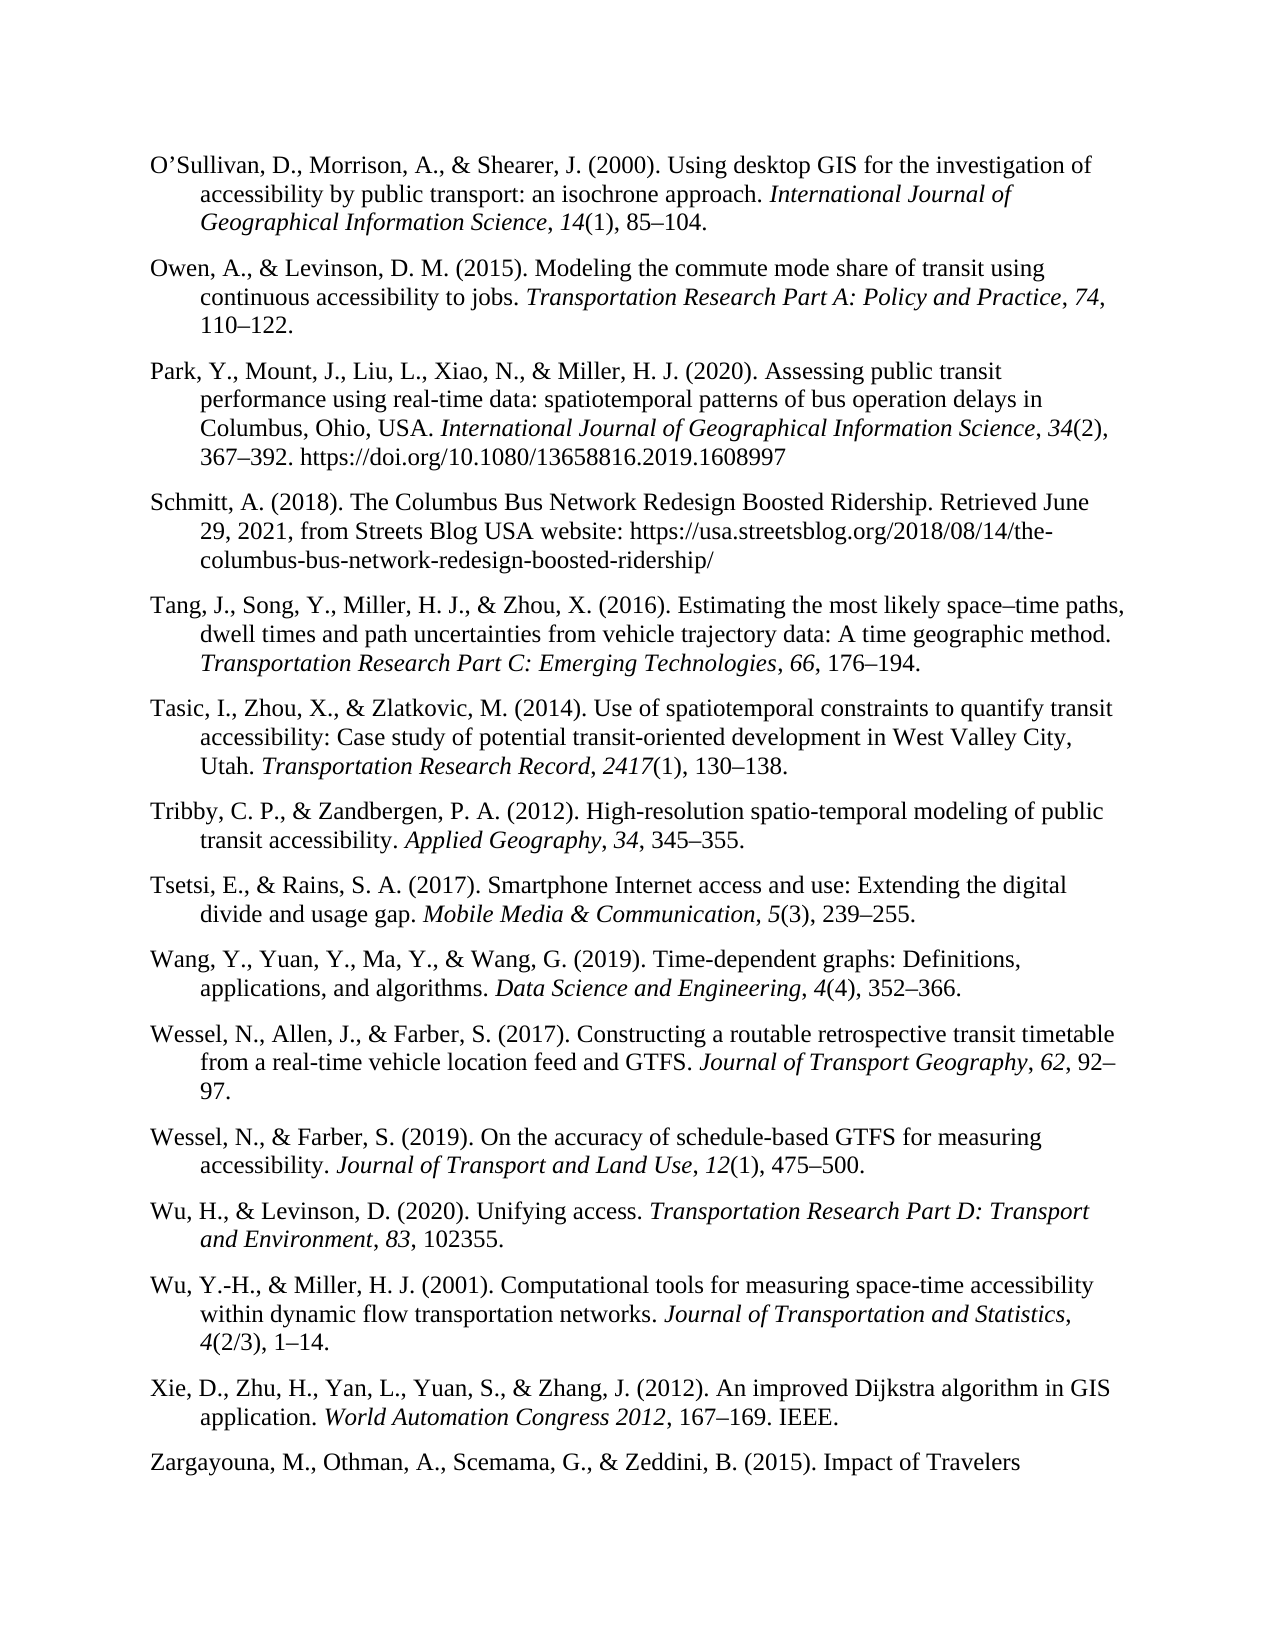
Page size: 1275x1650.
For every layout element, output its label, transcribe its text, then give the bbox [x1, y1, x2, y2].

text Wu, Y.-H., & Miller, H. J. (2001). Computational tools for measuring space-time accessibility within dynamic flow transportation networks. Journal of Transportation and Statistics, 4(2/3), 1–14. [150, 1270, 1125, 1356]
text Tasic, I., Zhou, X., & Zlatkovic, M. (2014). Use of spatiotemporal constraints to quantify transit accessibility: Case study of potential transit-oriented development in West Valley City, Utah. Transportation Research Record, 2417(1), 130–138. [150, 693, 1125, 779]
text Wessel, N., & Farber, S. (2019). On the accuracy of schedule-based GTFS for measuring accessibility. Journal of Transport and Land Use, 12(1), 475–500. [150, 1122, 1125, 1179]
text Park, Y., Mount, J., Liu, L., Xiao, N., & Miller, H. J. (2020). Assessing public transit performance using real-time data: spatiotemporal patterns of bus operation delays in Columbus, Ohio, USA. International Journal of Geographical Information Science, 34(2), 367–392. https://doi.org/10.1080/13658816.2019.1608997 [150, 356, 1125, 471]
text Tsetsi, E., & Rains, S. A. (2017). Smartphone Internet access and use: Extending the digital divide and usage gap. Mobile Media & Communication, 5(3), 239–255. [150, 870, 1125, 928]
text Wu, H., & Levinson, D. (2020). Unifying access. Transportation Research Part D: Transport and Environment, 83, 102355. [150, 1196, 1125, 1253]
text Wessel, N., Allen, J., & Farber, S. (2017). Constructing a routable retrospective transit timetable from a real-time vehicle location feed and GTFS. Journal of Transport Geography, 62, 92–97. [150, 1019, 1125, 1105]
text Xie, D., Zhu, H., Yan, L., Yuan, S., & Zhang, J. (2012). An improved Dijkstra algorithm in GIS application. World Automation Congress 2012, 167–169. IEEE. [150, 1373, 1125, 1430]
text O’Sullivan, D., Morrison, A., & Shearer, J. (2000). Using desktop GIS for the investigation of accessibility by public transport: an isochrone approach. International Journal of Geographical Information Science, 14(1), 85–104. [150, 150, 1125, 236]
text Tang, J., Song, Y., Miller, H. J., & Zhou, X. (2016). Estimating the most likely space–time paths, dwell times and path uncertainties from vehicle trajectory data: A time geographic method. Transportation Research Part C: Emerging Technologies, 66, 176–194. [150, 590, 1125, 677]
text Tribby, C. P., & Zandbergen, P. A. (2012). High-resolution spatio-temporal modeling of public transit accessibility. Applied Geography, 34, 345–355. [150, 796, 1125, 854]
text Wang, Y., Yuan, Y., Ma, Y., & Wang, G. (2019). Time-dependent graphs: Definitions, applications, and algorithms. Data Science and Engineering, 4(4), 352–366. [150, 944, 1125, 1002]
text Schmitt, A. (2018). The Columbus Bus Network Redesign Boosted Ridership. Retrieved June 29, 2021, from Streets Blog USA website: https://usa.streetsblog.org/2018/08/14/the-columbus-bus-network-redesign-boosted-ridership/ [150, 487, 1125, 574]
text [150, 1447, 1125, 1476]
text Owen, A., & Levinson, D. M. (2015). Modeling the commute mode share of transit using continuous accessibility to jobs. Transportation Research Part A: Policy and Practice, 74, 110–122. [150, 253, 1125, 339]
